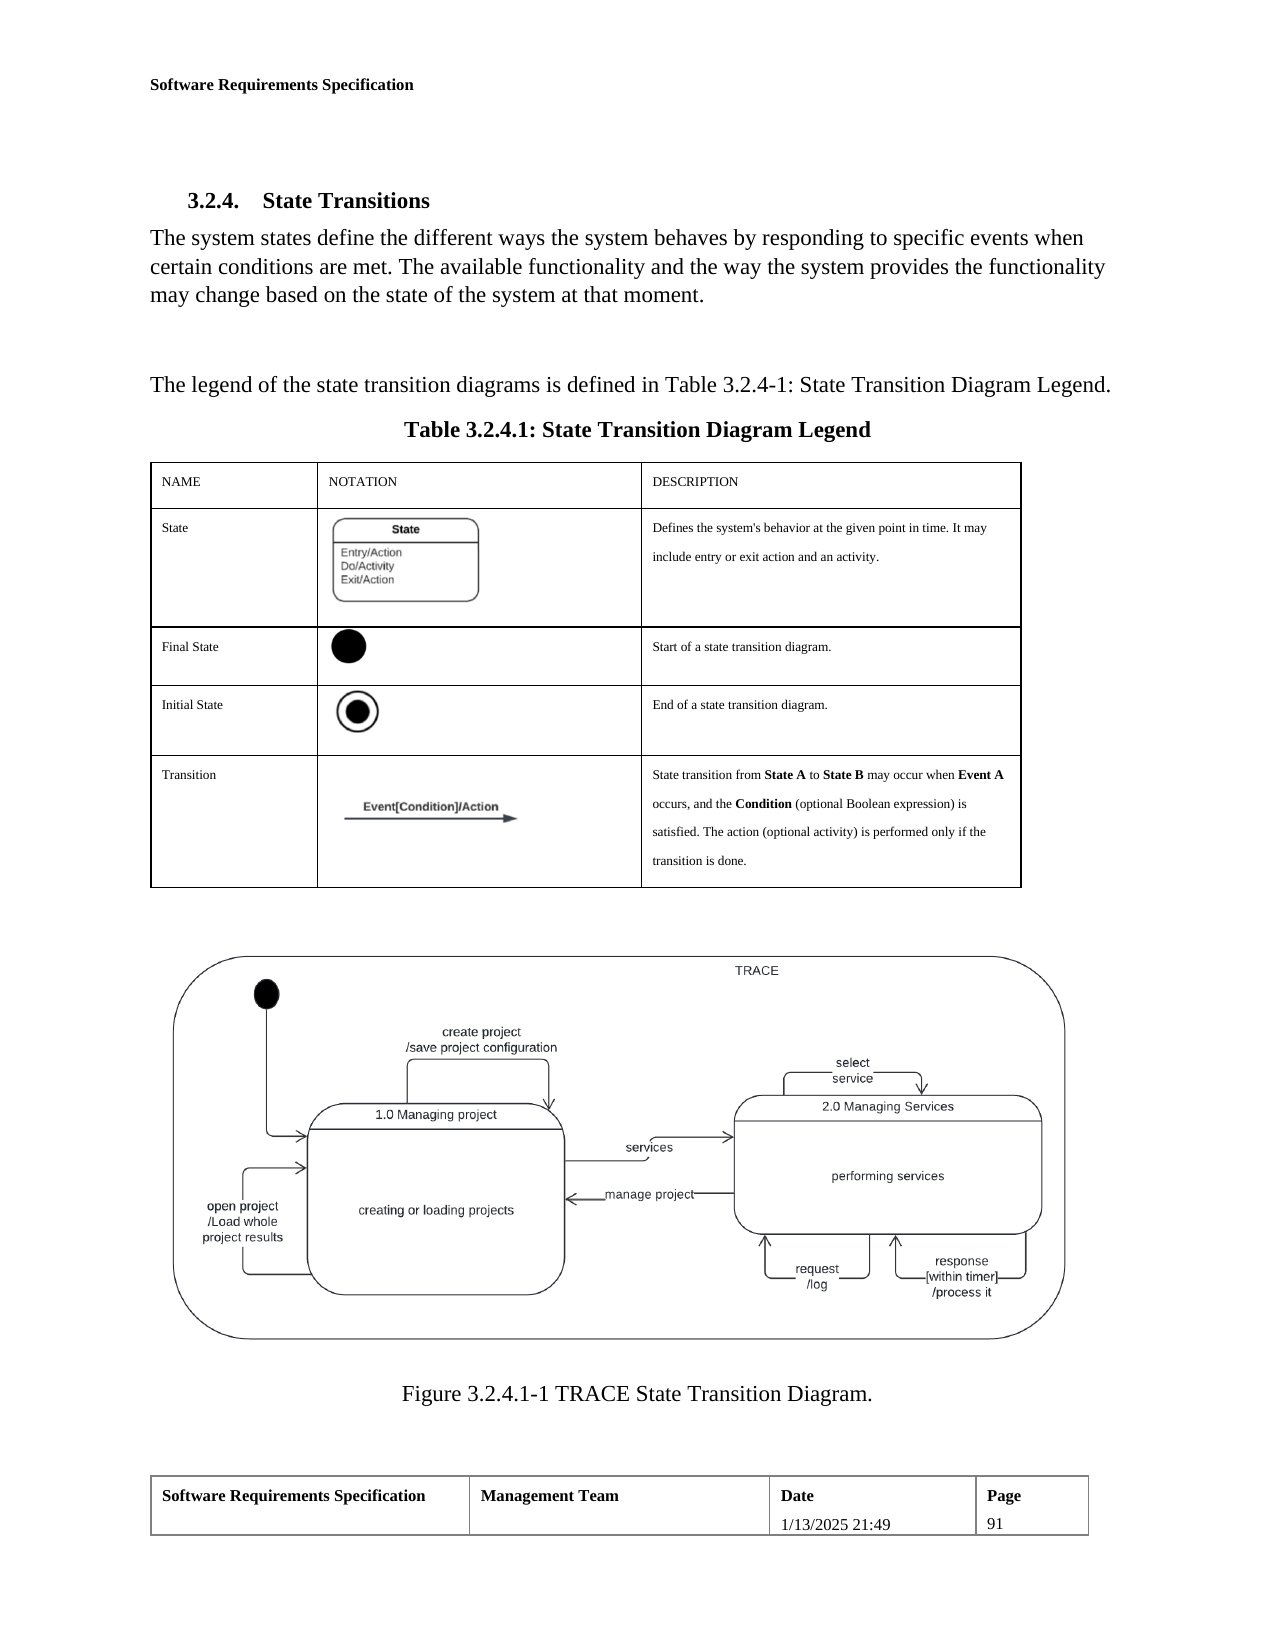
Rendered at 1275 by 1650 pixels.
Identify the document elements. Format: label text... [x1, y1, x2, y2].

table_header NOTATION [318, 463, 641, 508]
subtitle State Transitions [187, 187, 1125, 214]
picture [150, 933, 1088, 1362]
table_cell [318, 509, 641, 626]
table_header NAME [152, 463, 317, 508]
text Table 3.2.4.1: State Transition Diagram Legend [150, 416, 1125, 443]
table_cell State transition from State A to State B may occur when Event A occurs, and the Condition (optional Boolean expression) is satisfied. The action (optional activity) is performed only if the transition is done. [642, 756, 1020, 887]
table_cell Initial State [152, 686, 317, 755]
table_header DESCRIPTION [642, 463, 1020, 508]
table_cell Start of a state transition diagram. [642, 628, 1020, 685]
picture [328, 788, 520, 836]
picture [328, 509, 484, 608]
table_cell State [152, 509, 317, 626]
table_cell [318, 628, 641, 685]
table_cell Transition [152, 756, 317, 887]
picture [328, 686, 389, 737]
table_cell End of a state transition diagram. [642, 686, 1020, 755]
table_cell Final State [152, 628, 317, 685]
table_cell [318, 756, 641, 887]
table_cell [318, 686, 641, 755]
text The legend of the state transition diagrams is defined in Table 3.2.4-1: State Transition Diagram Legend. [150, 371, 1125, 398]
text The system states define the different ways the system behaves by responding to specific events when certain conditions are met. The available functionality and the way the system provides the functionality may change based on the state of the system at that moment. [150, 224, 1125, 307]
text Figure 3.2.4.1-1 TRACE State Transition Diagram. [150, 1381, 1125, 1407]
picture [328, 627, 371, 667]
table_cell Defines the system's behavior at the given point in time. It may include entry or exit action and an activity. [642, 509, 1020, 626]
